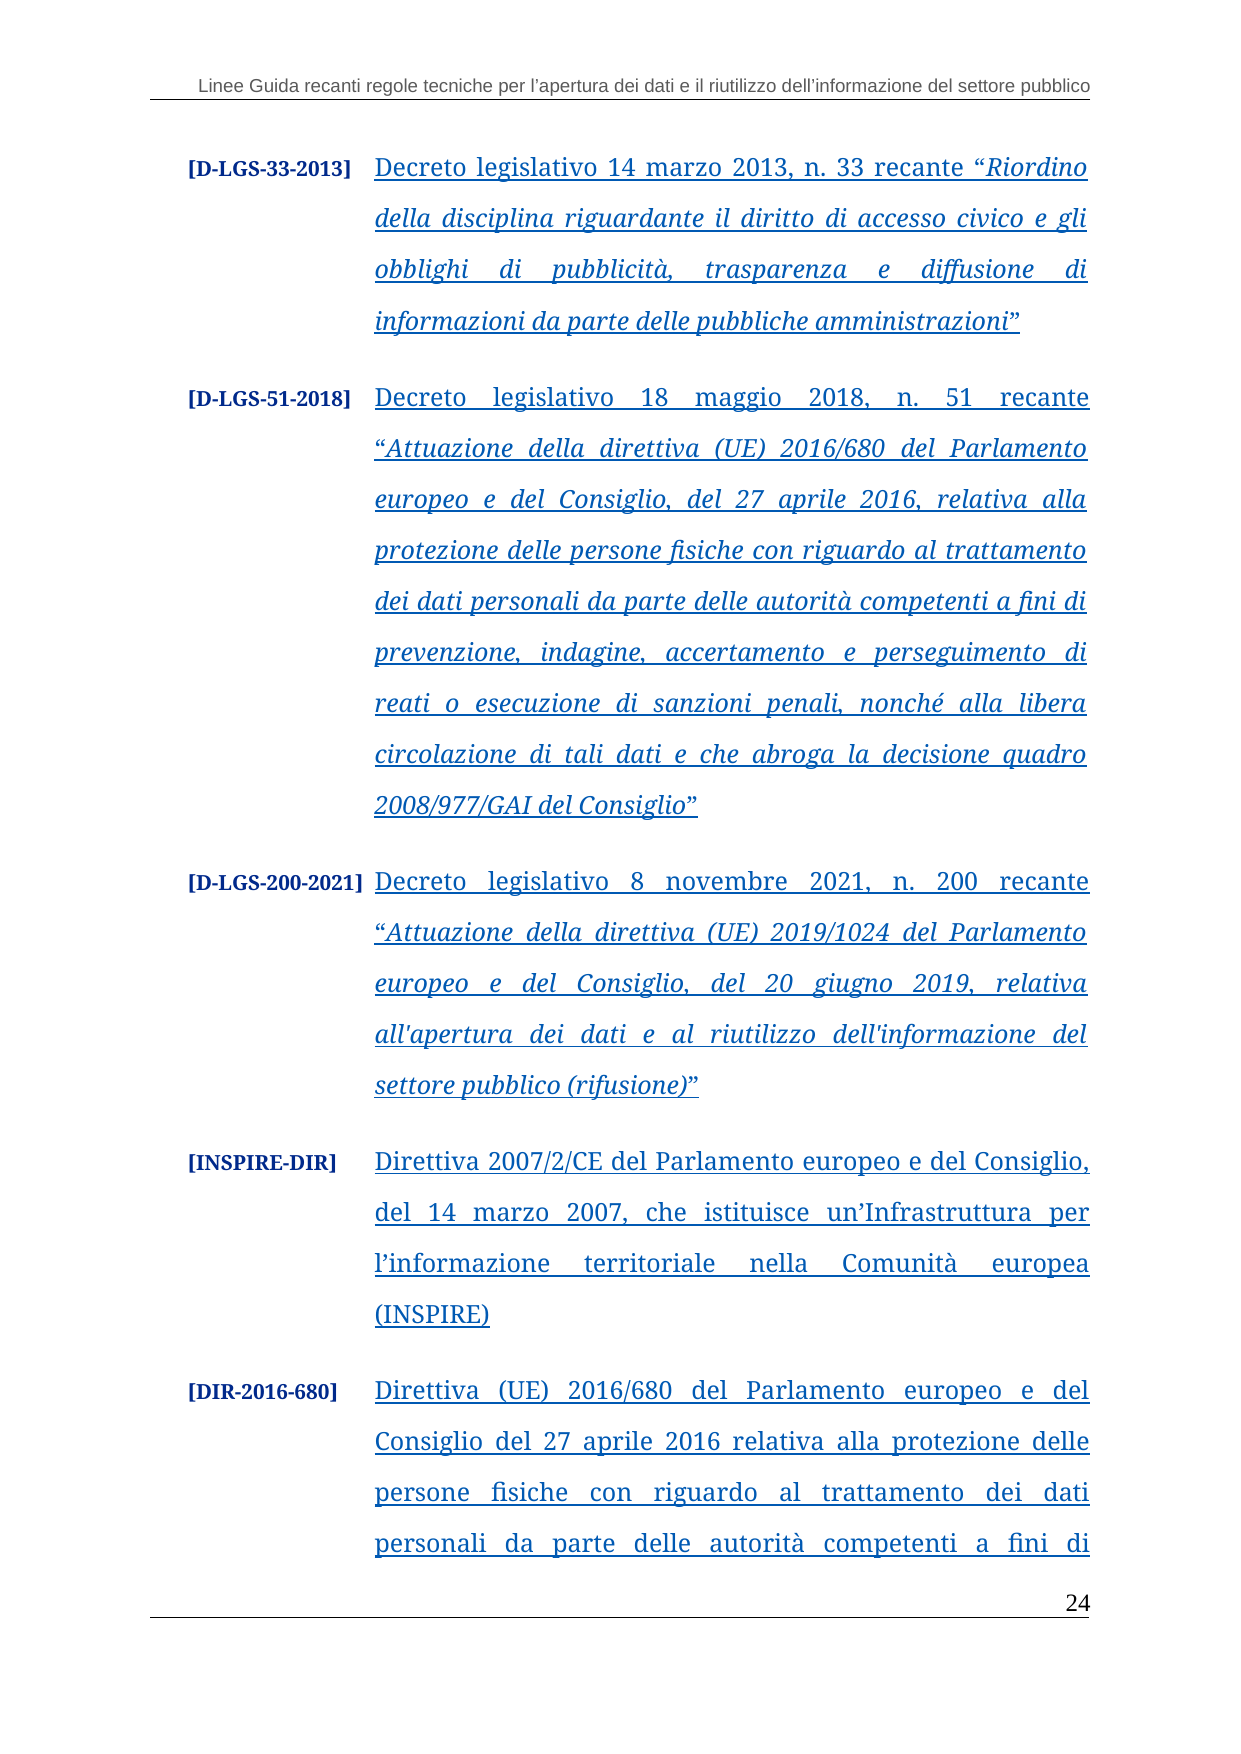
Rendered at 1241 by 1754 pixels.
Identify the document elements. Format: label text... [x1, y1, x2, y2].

text [INSPIRE-DIR] Direttiva 2007/2/CE del Parlamento europeo e del Consiglio, del 14 marzo 2007, che istituisce un’Infrastruttura per l’informazione territoriale nella Comunità europea (INSPIRE) [187, 1144, 1090, 1331]
text [D-LGS-51-2018] Decreto legislativo 18 maggio 2018, n. 51 recante “Attuazione della direttiva (UE) 2016/680 del Parlamento europeo e del Consiglio, del 27 aprile 2016, relativa alla protezione delle persone fisiche con riguardo al trattamento dei dati personali da parte delle autorità competenti a fini di prevenzione, indagine, accertamento e perseguimento di reati o esecuzione di sanzioni penali, nonché alla libera circolazione di tali dati e che abroga la decisione quadro 2008/977/GAI del Consiglio” [187, 379, 1090, 822]
text [D-LGS-200-2021] Decreto legislativo 8 novembre 2021, n. 200 recante “Attuazione della direttiva (UE) 2019/1024 del Parlamento europeo e del Consiglio, del 20 giugno 2019, relativa all'apertura dei dati e al riutilizzo dell'informazione del settore pubblico (rifusione)” [187, 863, 1090, 1102]
text [D-LGS-33-2013] Decreto legislativo 14 marzo 2013, n. 33 recante “Riordino della disciplina riguardante il diritto di accesso civico e gli obblighi di pubblicità, trasparenza e diffusione di informazioni da parte delle pubbliche amministrazioni” [187, 150, 1090, 337]
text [187, 1373, 1090, 1560]
